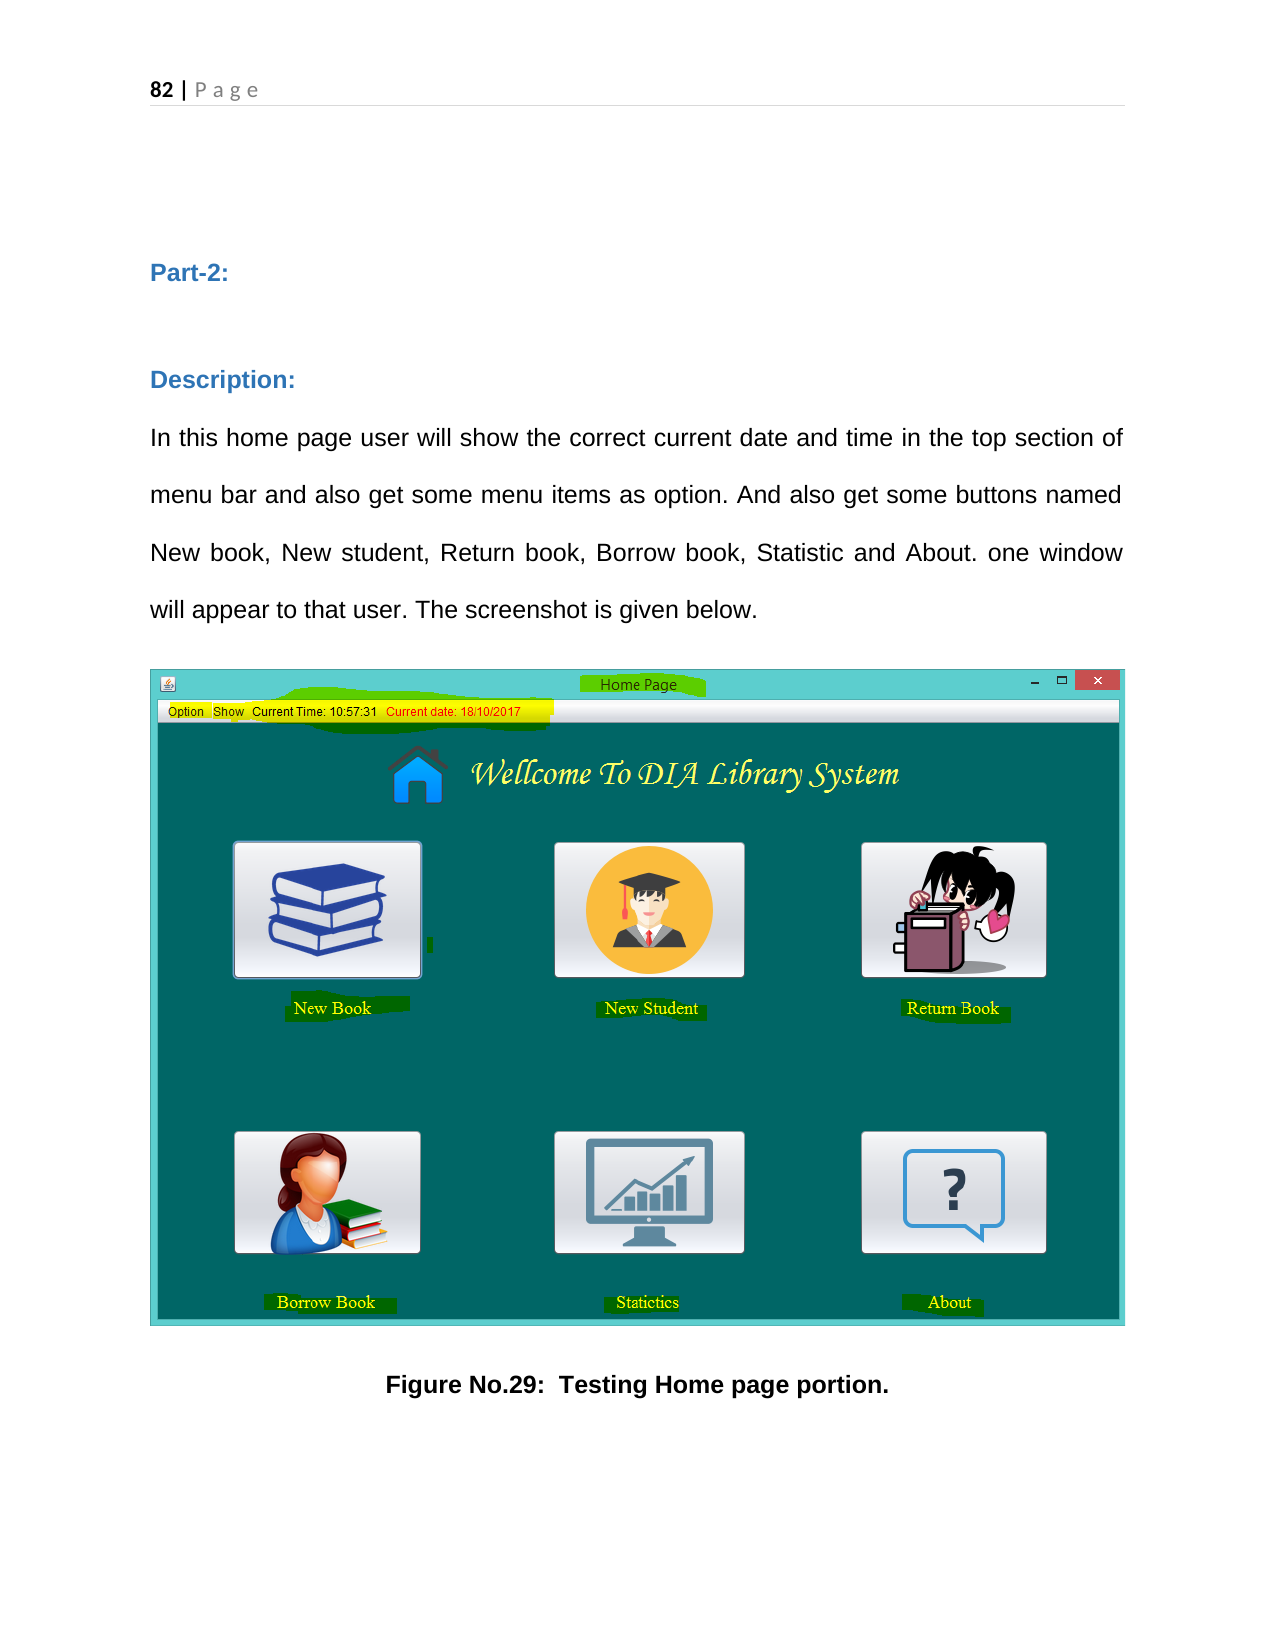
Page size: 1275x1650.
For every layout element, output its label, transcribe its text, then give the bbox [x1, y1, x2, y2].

subtitle Part-2: [150, 257, 1125, 286]
text In this home page user will show the correct current date and time in the top section of menu bar and also get some menu items as option. And also get some buttons named New book, New student, Return book, Borrow book, Statistic and About. one window will appear to that user. The screenshot is given below. [150, 422, 1125, 624]
text Figure No.29: Testing Home page portion. [150, 1370, 1125, 1399]
picture [150, 669, 1125, 1326]
subtitle Description: [150, 365, 1125, 394]
